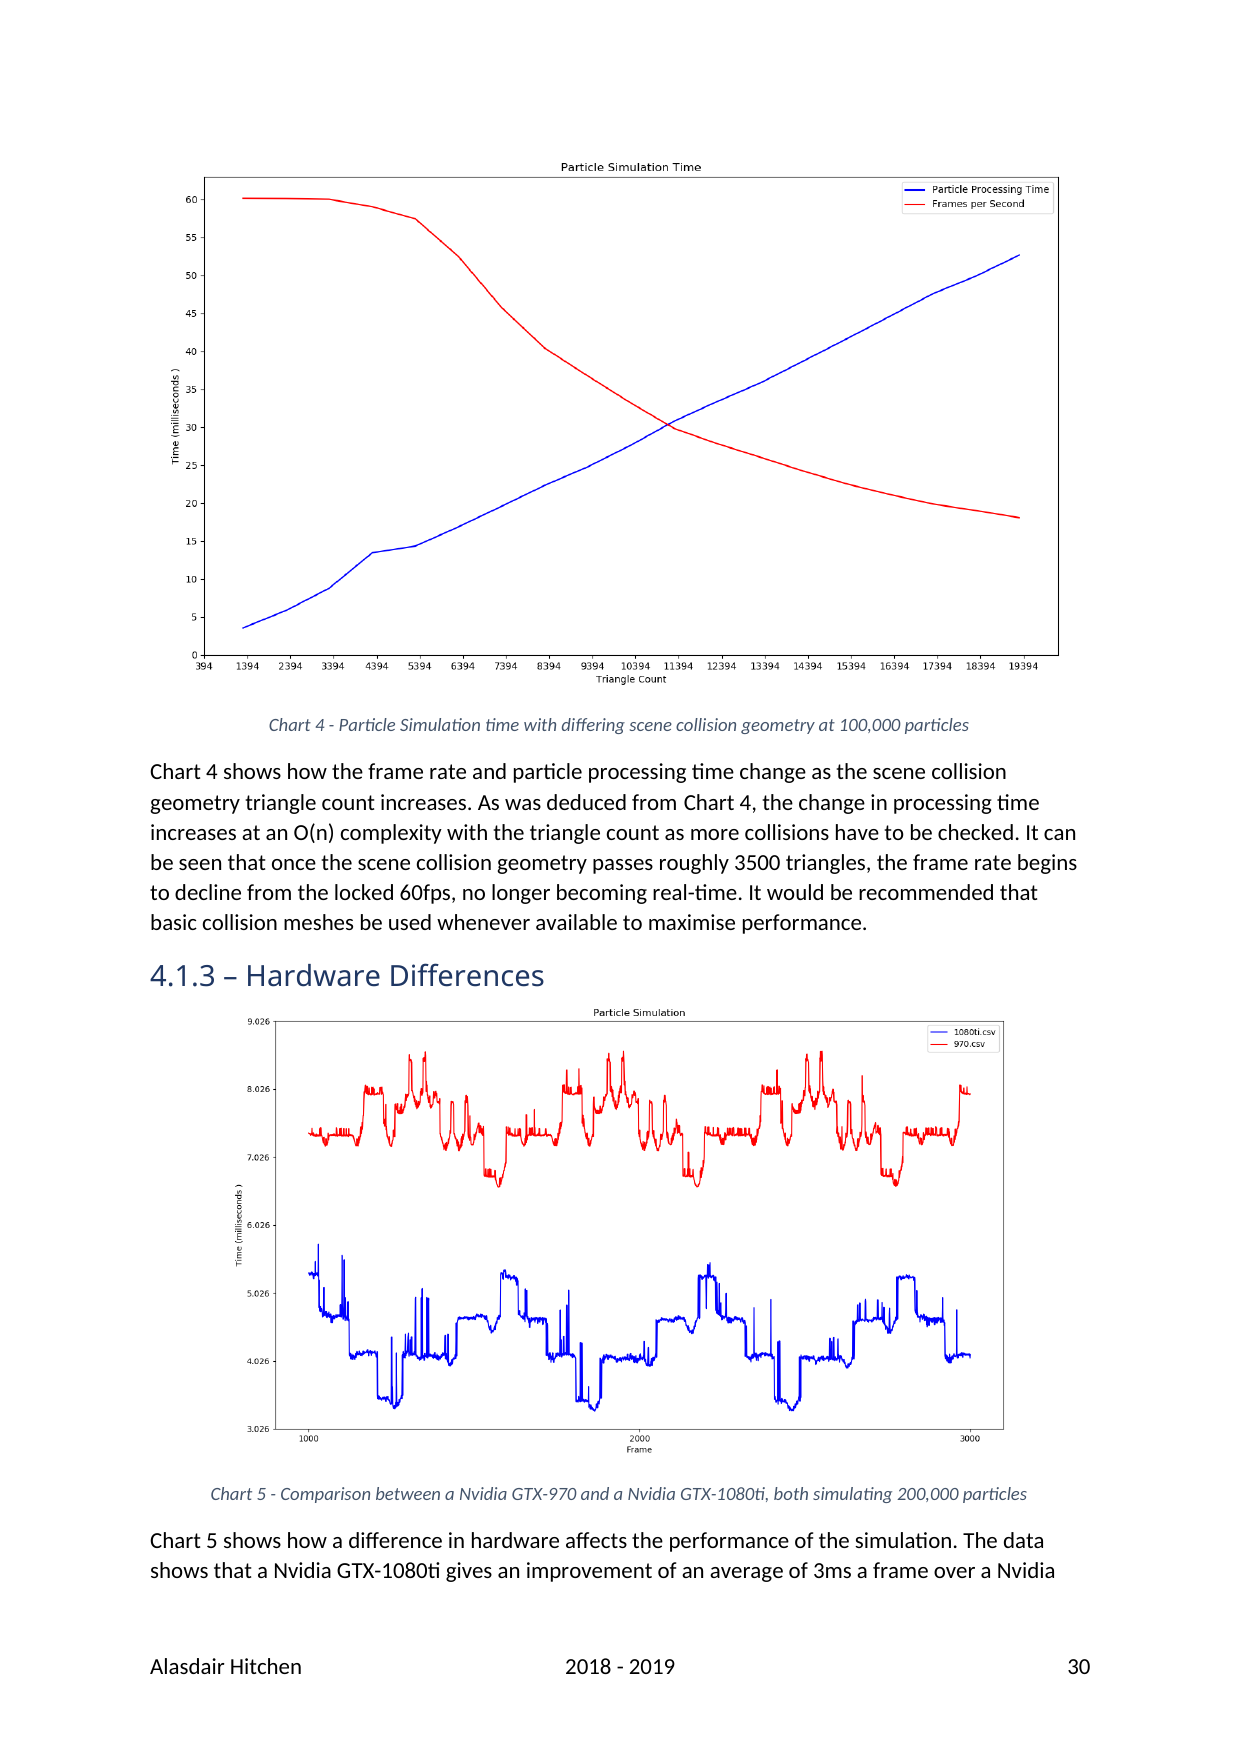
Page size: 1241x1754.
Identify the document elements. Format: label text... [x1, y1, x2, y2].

text Chart 5 - Comparison between a Nvidia GTX-970 and a Nvidia GTX-1080ti, both simulating 200,000 particles [150, 1482, 1090, 1505]
text Chart 4 shows how the frame rate and particle processing time change as the scene collision geometry triangle count increases. As was deduced from Chart 4, the change in processing time increases at an O(n) complexity with the triangle count as more collisions have to be checked. It can be seen that once the scene collision geometry passes roughly 3500 triangles, the frame rate begins to decline from the locked 60fps, no longer becoming real-time. It would be recommended that basic collision meshes be used whenever available to maximise performance. [150, 757, 1090, 936]
picture [220, 998, 1020, 1464]
text Chart 4 - Particle Simulation time with differing scene collision geometry at 100,000 particles [150, 714, 1090, 737]
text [150, 1526, 1090, 1584]
picture [159, 150, 1081, 695]
subtitle 4.1.3 – Hardware Differences [150, 955, 1090, 995]
